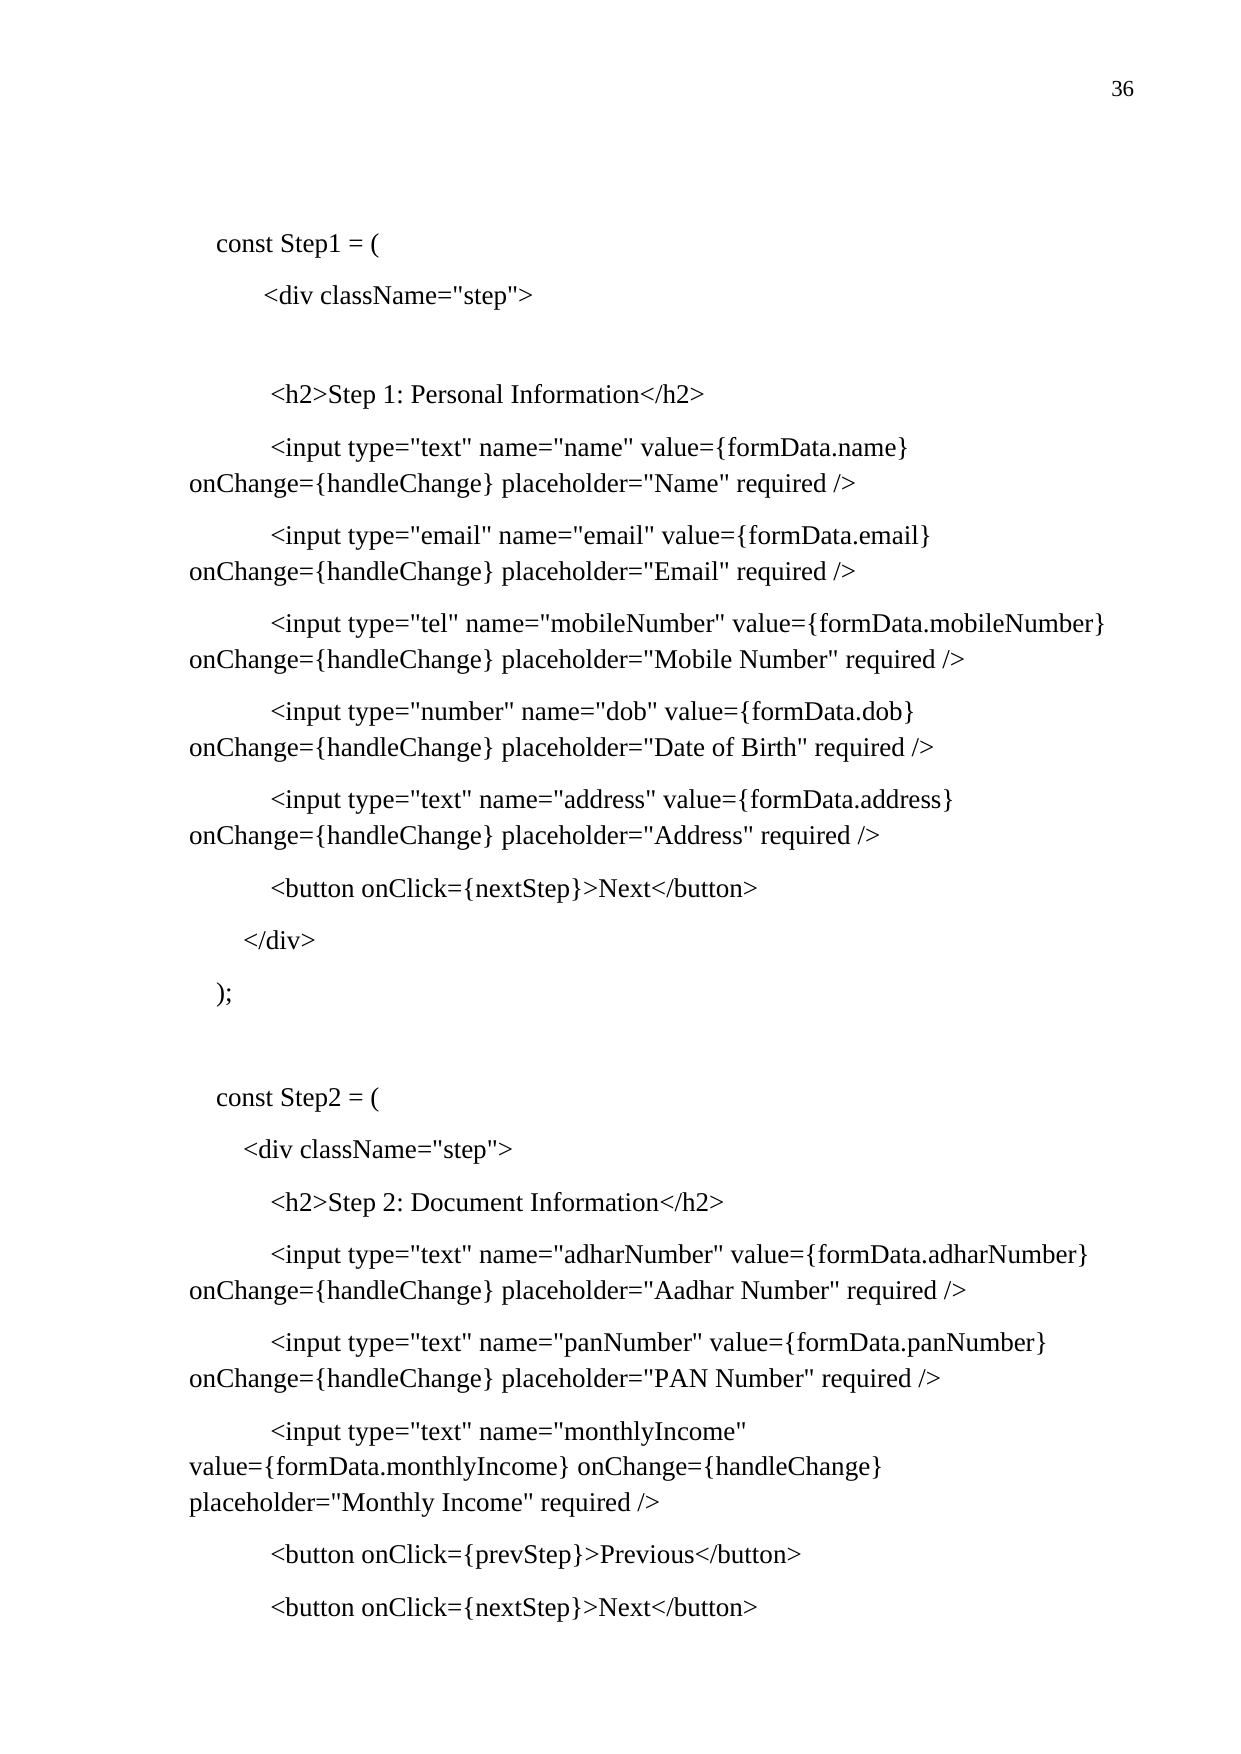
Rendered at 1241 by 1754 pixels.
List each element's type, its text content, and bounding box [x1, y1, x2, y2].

text const Step1 = ( [189, 227, 1134, 258]
text <input type="number" name="dob" value={formData.dob} onChange={handleChange} placeholder="Date of Birth" required /> [189, 695, 1134, 762]
text <button onClick={nextStep}>Next</button> [189, 872, 1134, 903]
text <input type="text" name="address" value={formData.address} onChange={handleChange} placeholder="Address" required /> [189, 783, 1134, 850]
text ); [189, 976, 1134, 1008]
text <input type="text" name="panNumber" value={formData.panNumber} onChange={handleChange} placeholder="PAN Number" required /> [189, 1327, 1134, 1393]
text <input type="text" name="adharNumber" value={formData.adharNumber} onChange={handleChange} placeholder="Aadhar Number" required /> [189, 1238, 1134, 1305]
text <input type="tel" name="mobileNumber" value={formData.mobileNumber} onChange={handleChange} placeholder="Mobile Number" required /> [189, 607, 1134, 674]
text <input type="email" name="email" value={formData.email} onChange={handleChange} placeholder="Email" required /> [189, 519, 1134, 586]
text <div className="step"> [189, 1134, 1134, 1165]
text <input type="text" name="name" value={formData.name} onChange={handleChange} placeholder="Name" required /> [189, 431, 1134, 498]
text <h2>Step 2: Document Information</h2> [189, 1186, 1134, 1217]
text <input type="text" name="monthlyIncome" value={formData.monthlyIncome} onChange={handleChange} placeholder="Monthly Income" required /> [189, 1415, 1134, 1517]
text </div> [189, 924, 1134, 955]
text <button onClick={nextStep}>Next</button> [189, 1591, 1134, 1622]
text <button onClick={prevStep}>Previous</button> [189, 1538, 1134, 1570]
text <h2>Step 1: Personal Information</h2> [189, 379, 1134, 410]
text <div className="step"> [189, 279, 1134, 311]
text const Step2 = ( [189, 1081, 1134, 1112]
